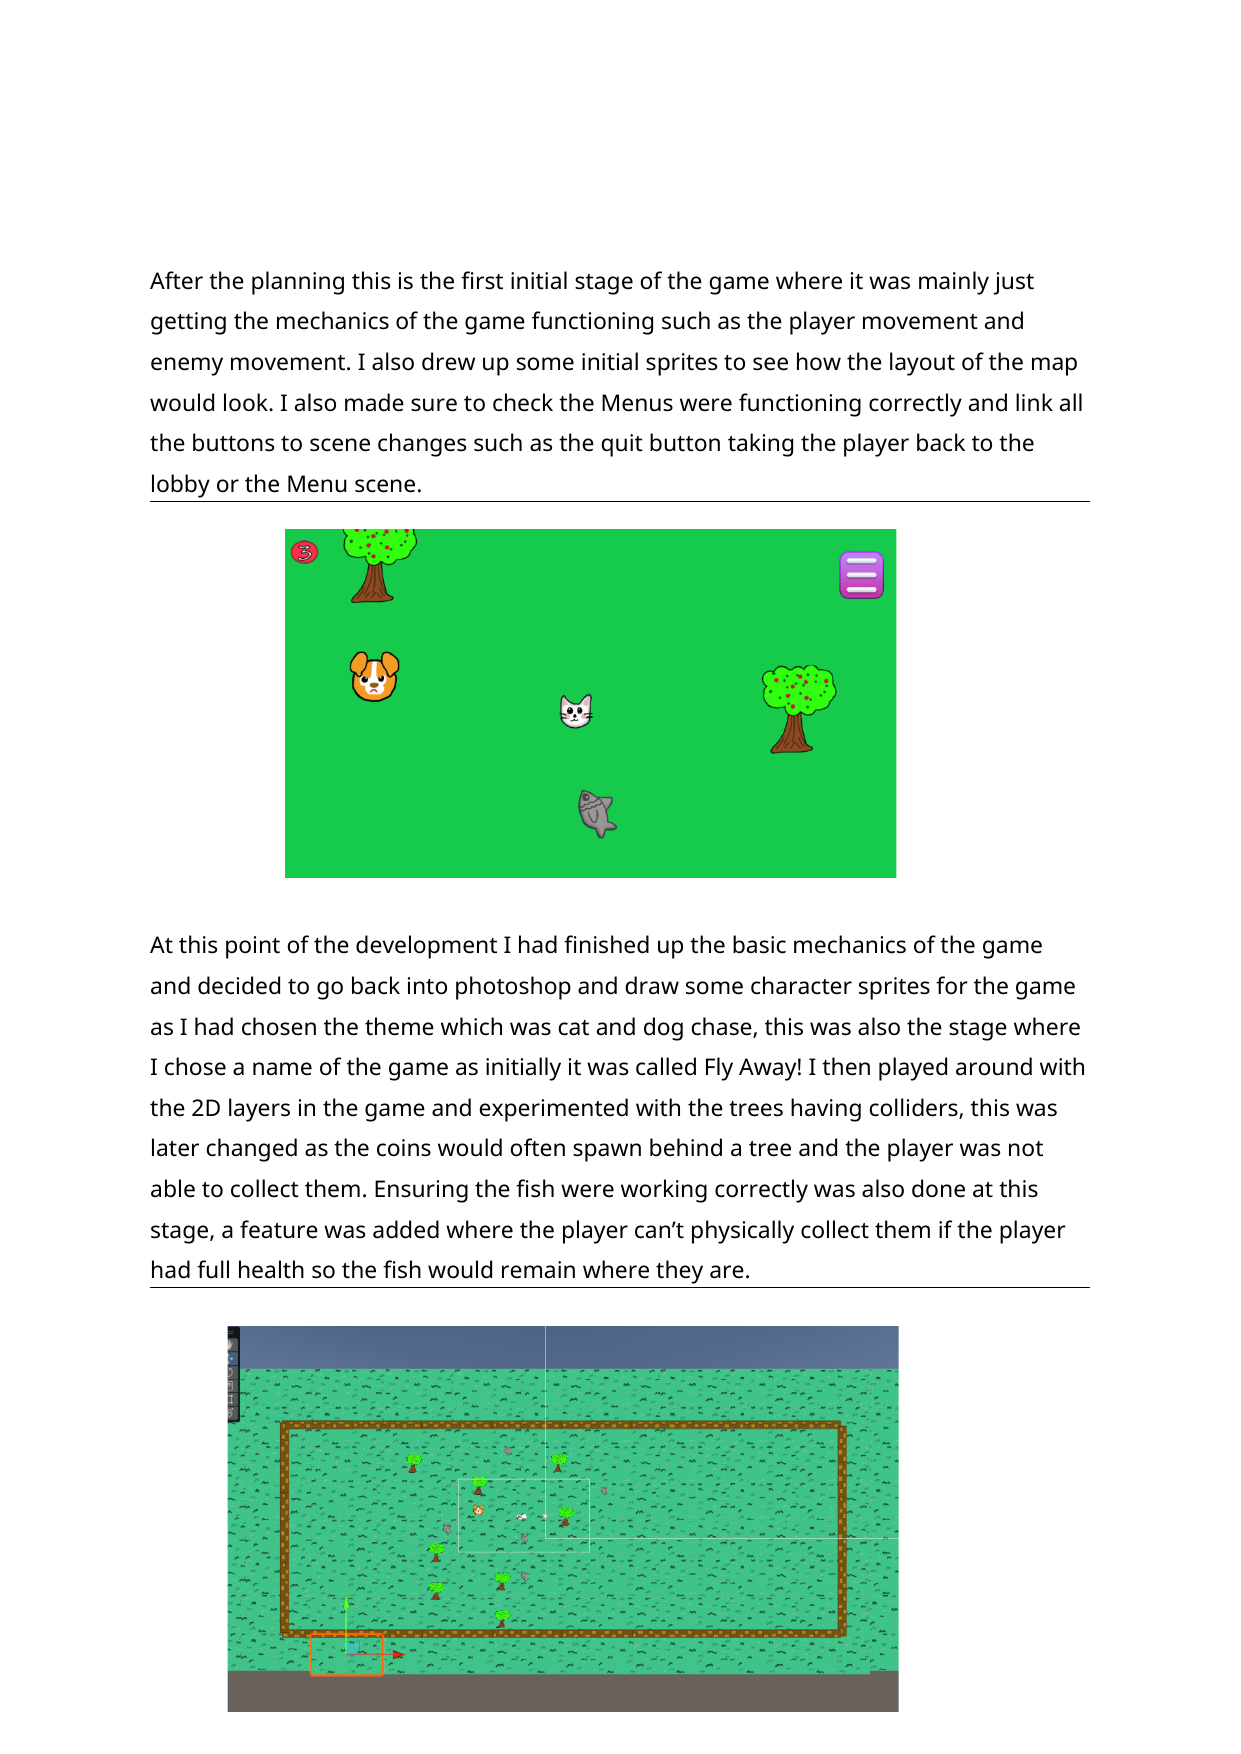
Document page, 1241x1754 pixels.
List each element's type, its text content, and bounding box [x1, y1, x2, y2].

text After the planning this is the first initial stage of the game where it was mainly just getting the mechanics of the game functioning such as the player movement and enemy movement. I also drew up some initial sprites to see how the layout of the map would look. I also made sure to check the Menus were functioning correctly and link all the buttons to scene changes such as the quit button taking the player back to the lobby or the Menu scene. [150, 264, 1090, 501]
picture [226, 1326, 898, 1710]
picture [283, 529, 897, 877]
text At this point of the development I had finished up the basic mechanics of the game and decided to go back into photoshop and draw some character sprites for the game as I had chosen the theme which was cat and dog chase, this was also the stage where I chose a name of the game as initially it was called Fly Away! I then played around with the 2D layers in the game and experimented with the trees having colliders, this was later changed as the coins would often spawn behind a tree and the player was not able to collect them. Ensuring the fish were working correctly was also done at this stage, a feature was added where the player can’t physically collect them if the player had full health so the fish would remain where they are. [150, 929, 1090, 1287]
